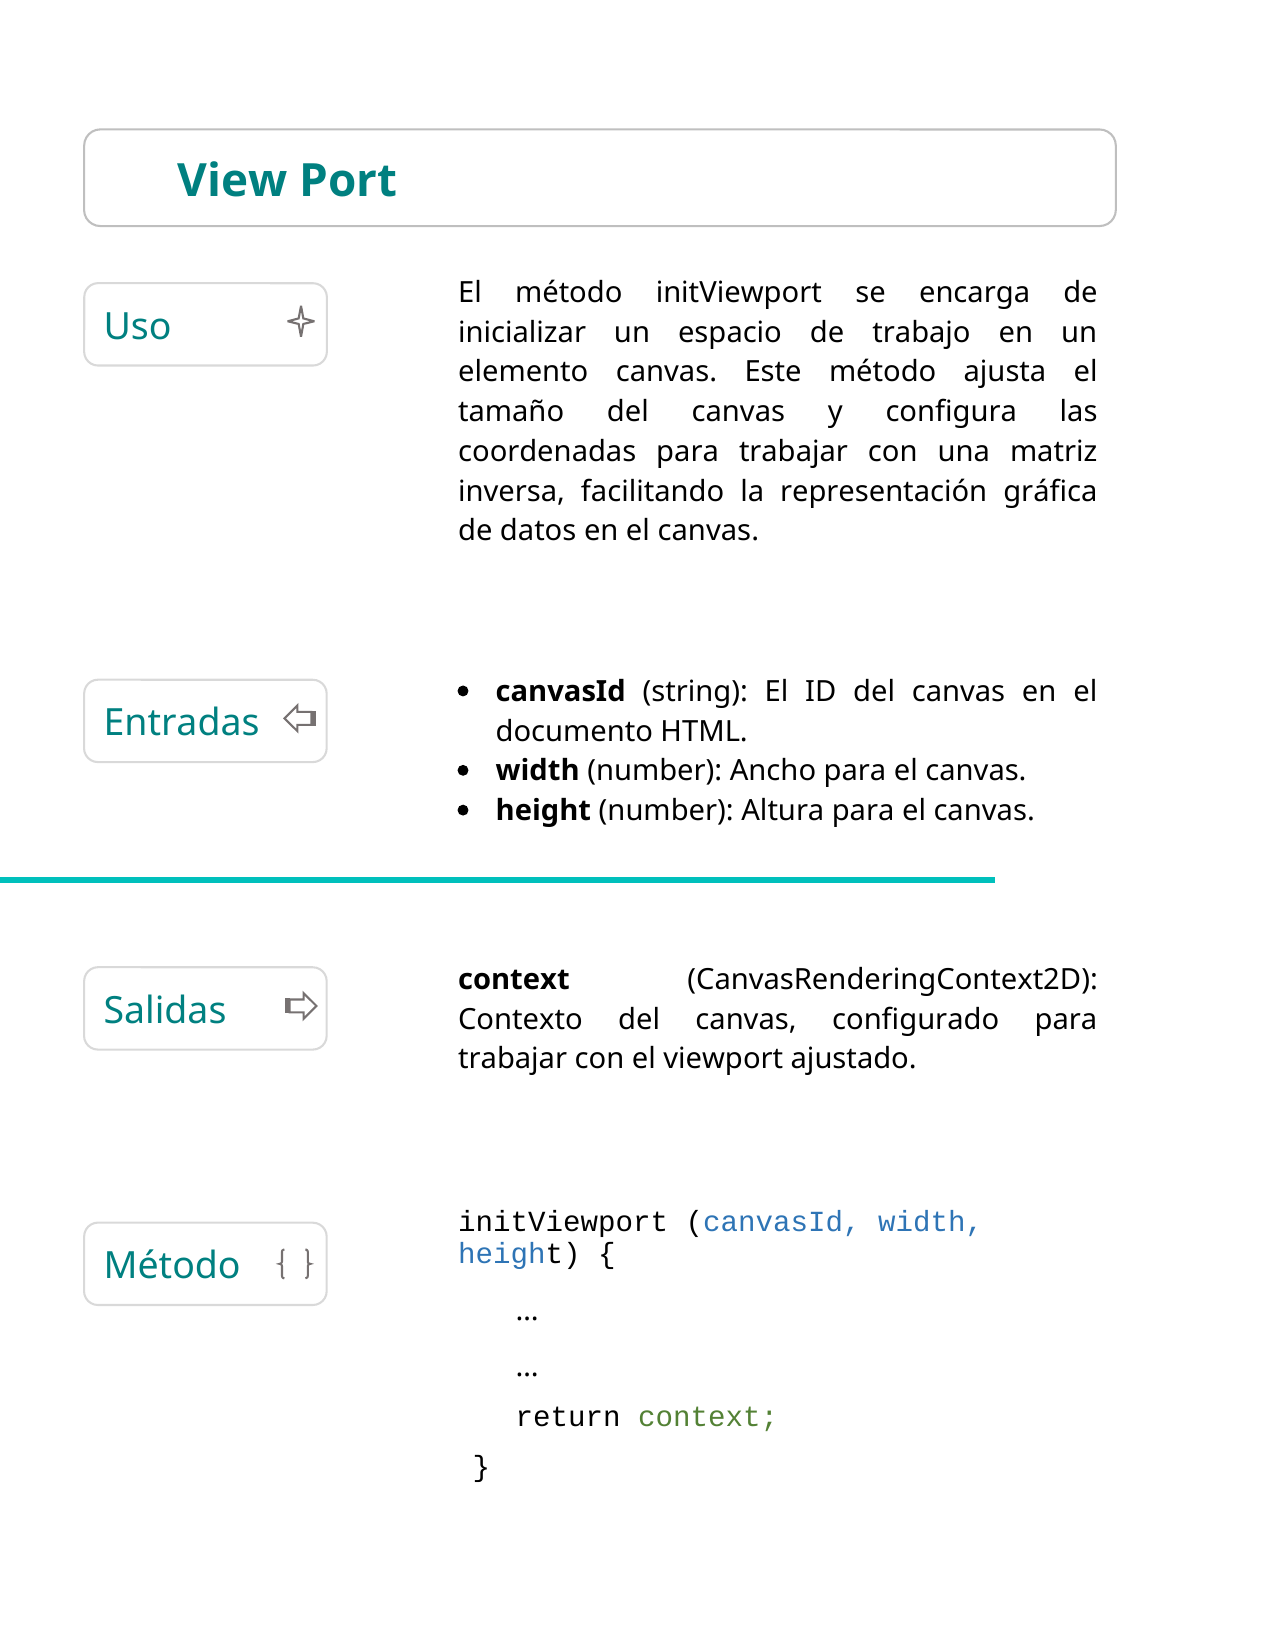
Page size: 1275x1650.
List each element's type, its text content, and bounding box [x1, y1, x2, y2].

subtitle View Port [177, 148, 1098, 210]
text } [458, 1452, 1098, 1485]
list width (number): Ancho para el canvas. [458, 749, 1098, 789]
list canvasId (string): El ID del canvas en el documento HTML. [458, 670, 1098, 749]
text context (CanvasRenderingContext2D): Contexto del canvas, configurado para trabajar con el viewport ajustado. [458, 958, 1098, 1077]
text return context; [487, 1402, 1098, 1435]
list height (number): Altura para el canvas. [458, 789, 1098, 829]
text … [501, 1289, 1098, 1329]
text … [501, 1346, 1098, 1385]
text initViewport (canvasId, width, height) { [458, 1207, 1098, 1273]
text El método initViewport se encarga de inicializar un espacio de trabajo en un elemento canvas. Este método ajusta el tamaño del canvas y configura las coordenadas para trabajar con una matriz inversa, facilitando la representación gráfica de datos en el canvas. [458, 271, 1098, 549]
